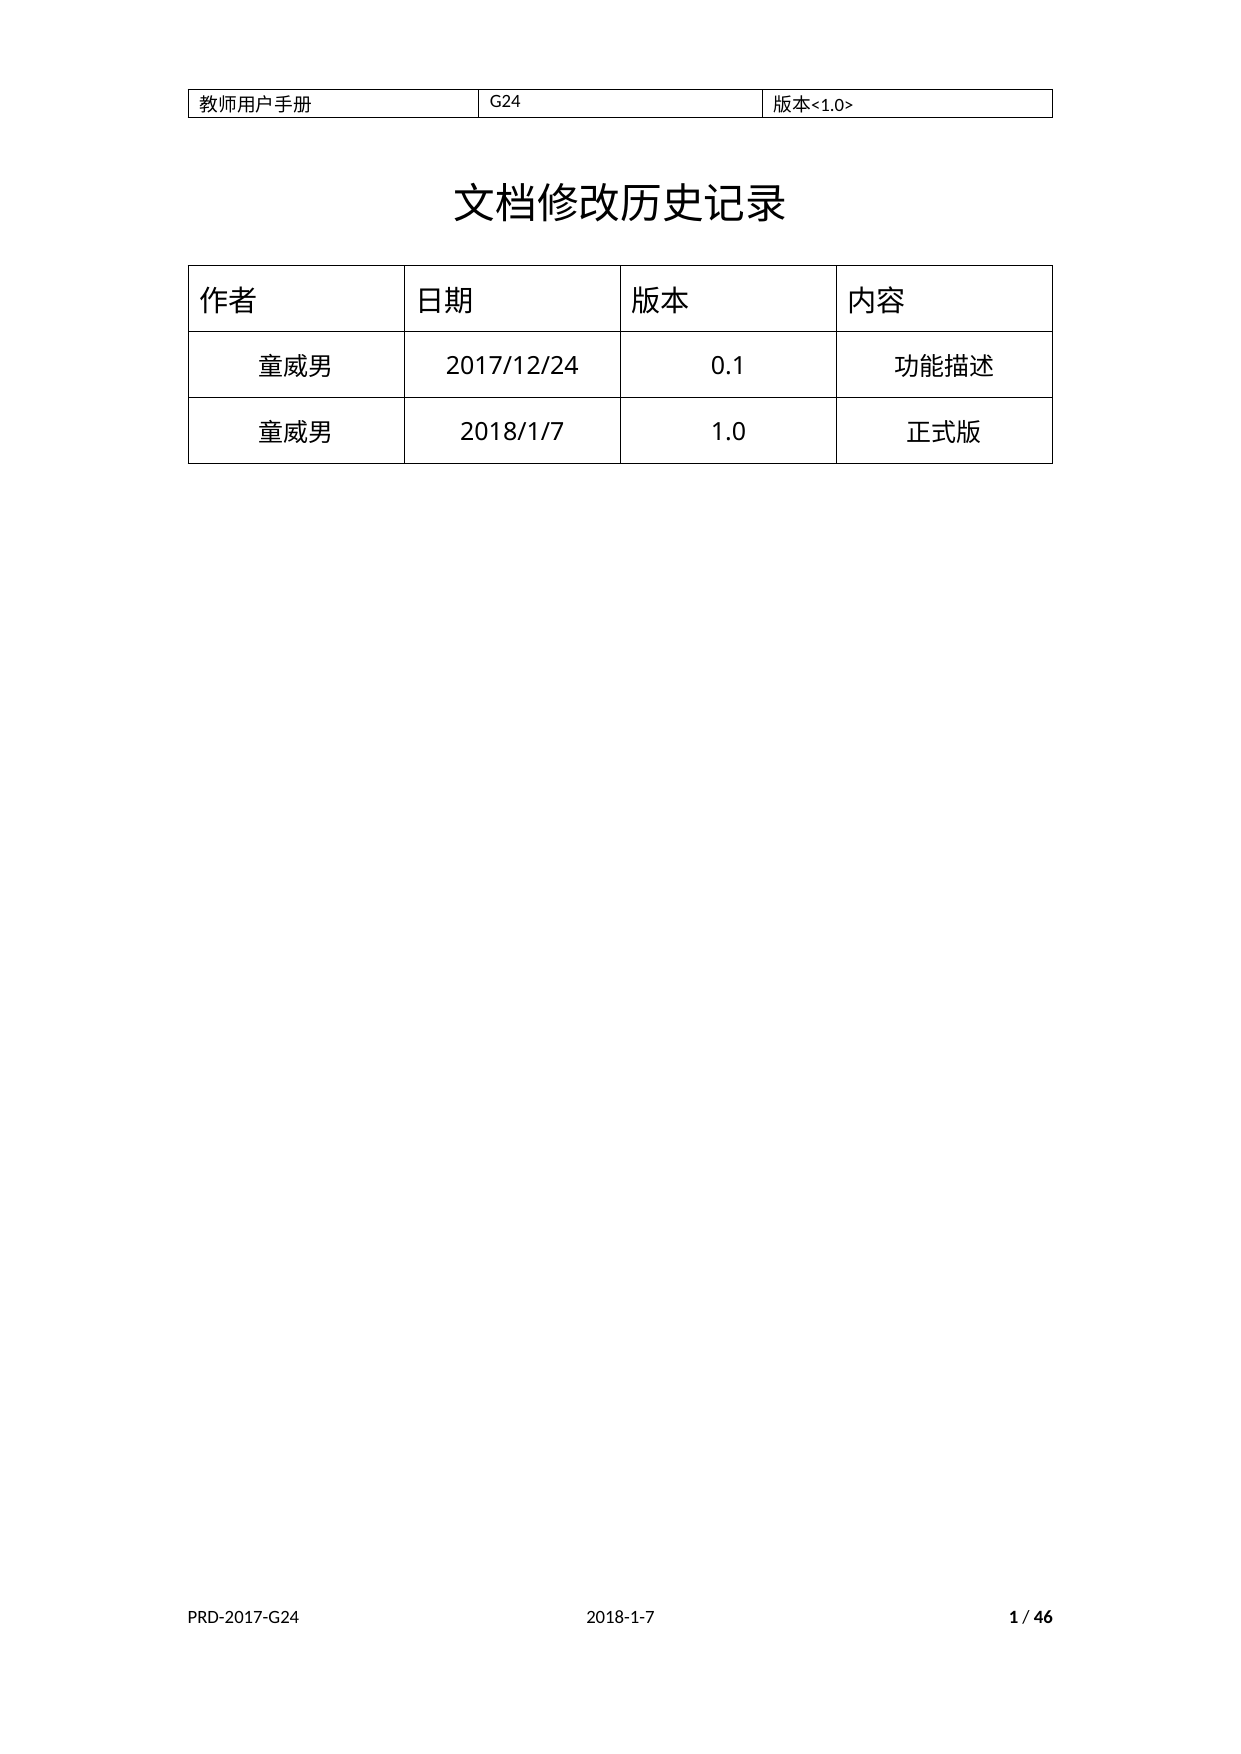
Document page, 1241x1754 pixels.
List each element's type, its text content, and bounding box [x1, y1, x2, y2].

table_cell 童威男 [189, 332, 404, 397]
table_cell 功能描述 [837, 332, 1052, 397]
table_header 作者 [189, 266, 404, 331]
text 文档修改历史记录 [187, 168, 1053, 233]
table_header 内容 [837, 266, 1052, 331]
table_cell 1.0 [621, 398, 836, 463]
table_cell 0.1 [621, 332, 836, 397]
table_header 版本 [621, 266, 836, 331]
table_cell 童威男 [189, 398, 404, 463]
table_cell 正式版 [837, 398, 1052, 463]
table_cell 2018/1/7 [405, 398, 620, 463]
table_header 日期 [405, 266, 620, 331]
table_cell 2017/12/24 [405, 332, 620, 397]
